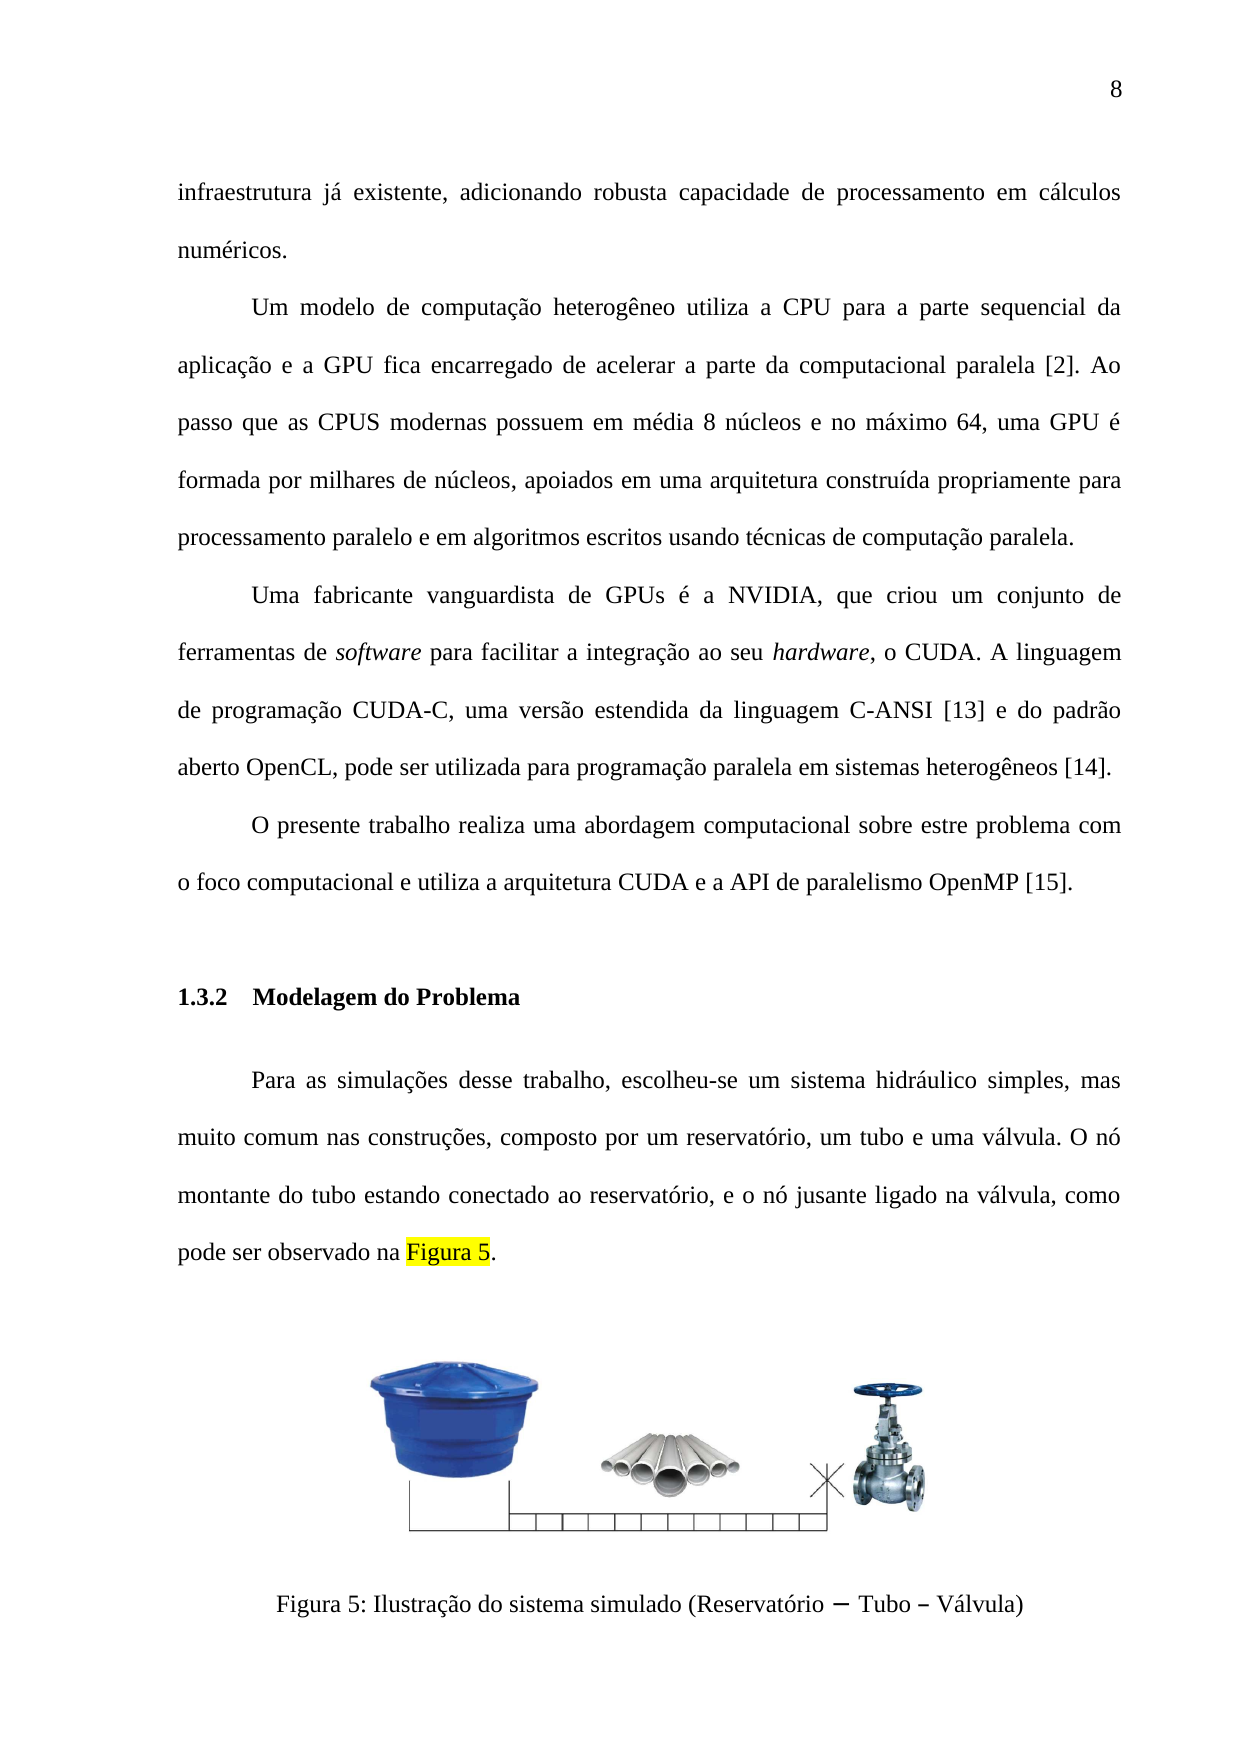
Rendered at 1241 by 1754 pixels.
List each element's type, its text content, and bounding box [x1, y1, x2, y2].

list Uma fabricante vanguardista de GPUs é a NVIDIA, que criou um conjunto de ferramentas de software para facilitar a integração ao seu hardware, o CUDA. A linguagem de programação CUDA-C, uma versão estendida da linguagem C-ANSI [13] e do padrão aberto OpenCL, pode ser utilizada para programação paralela em sistemas heterogêneos [14]. [177, 580, 1122, 781]
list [177, 177, 1122, 263]
list Para as simulações desse trabalho, escolheu-se um sistema hidráulico simples, mas muito comum nas construções, composto por um reservatório, um tubo e uma válvula. O nó montante do tubo estando conectado ao reservatório, e o nó jusante ligado na válvula, como pode ser observado na Figura 5. [177, 1065, 1122, 1266]
list Um modelo de computação heterogêneo utiliza a CPU para a parte sequencial da aplicação e a GPU fica encarregado de acelerar a parte da computacional paralela [2]. Ao passo que as CPUS modernas possuem em média 8 núcleos e no máximo 64, uma GPU é formada por milhares de núcleos, apoiados em uma arquitetura construída propriamente para processamento paralelo e em algoritmos escritos usando técnicas de computação paralela. [177, 292, 1122, 551]
picture [360, 1332, 939, 1558]
text Figura 5: Ilustração do sistema simulado (Reservatório − Tubo – Válvula) [177, 1586, 1122, 1620]
subtitle Modelagem do Problema [177, 982, 1122, 1011]
list O presente trabalho realiza uma abordagem computacional sobre estre problema com o foco computacional e utiliza a arquitetura CUDA e a API de paralelismo OpenMP [15]. [177, 810, 1122, 896]
